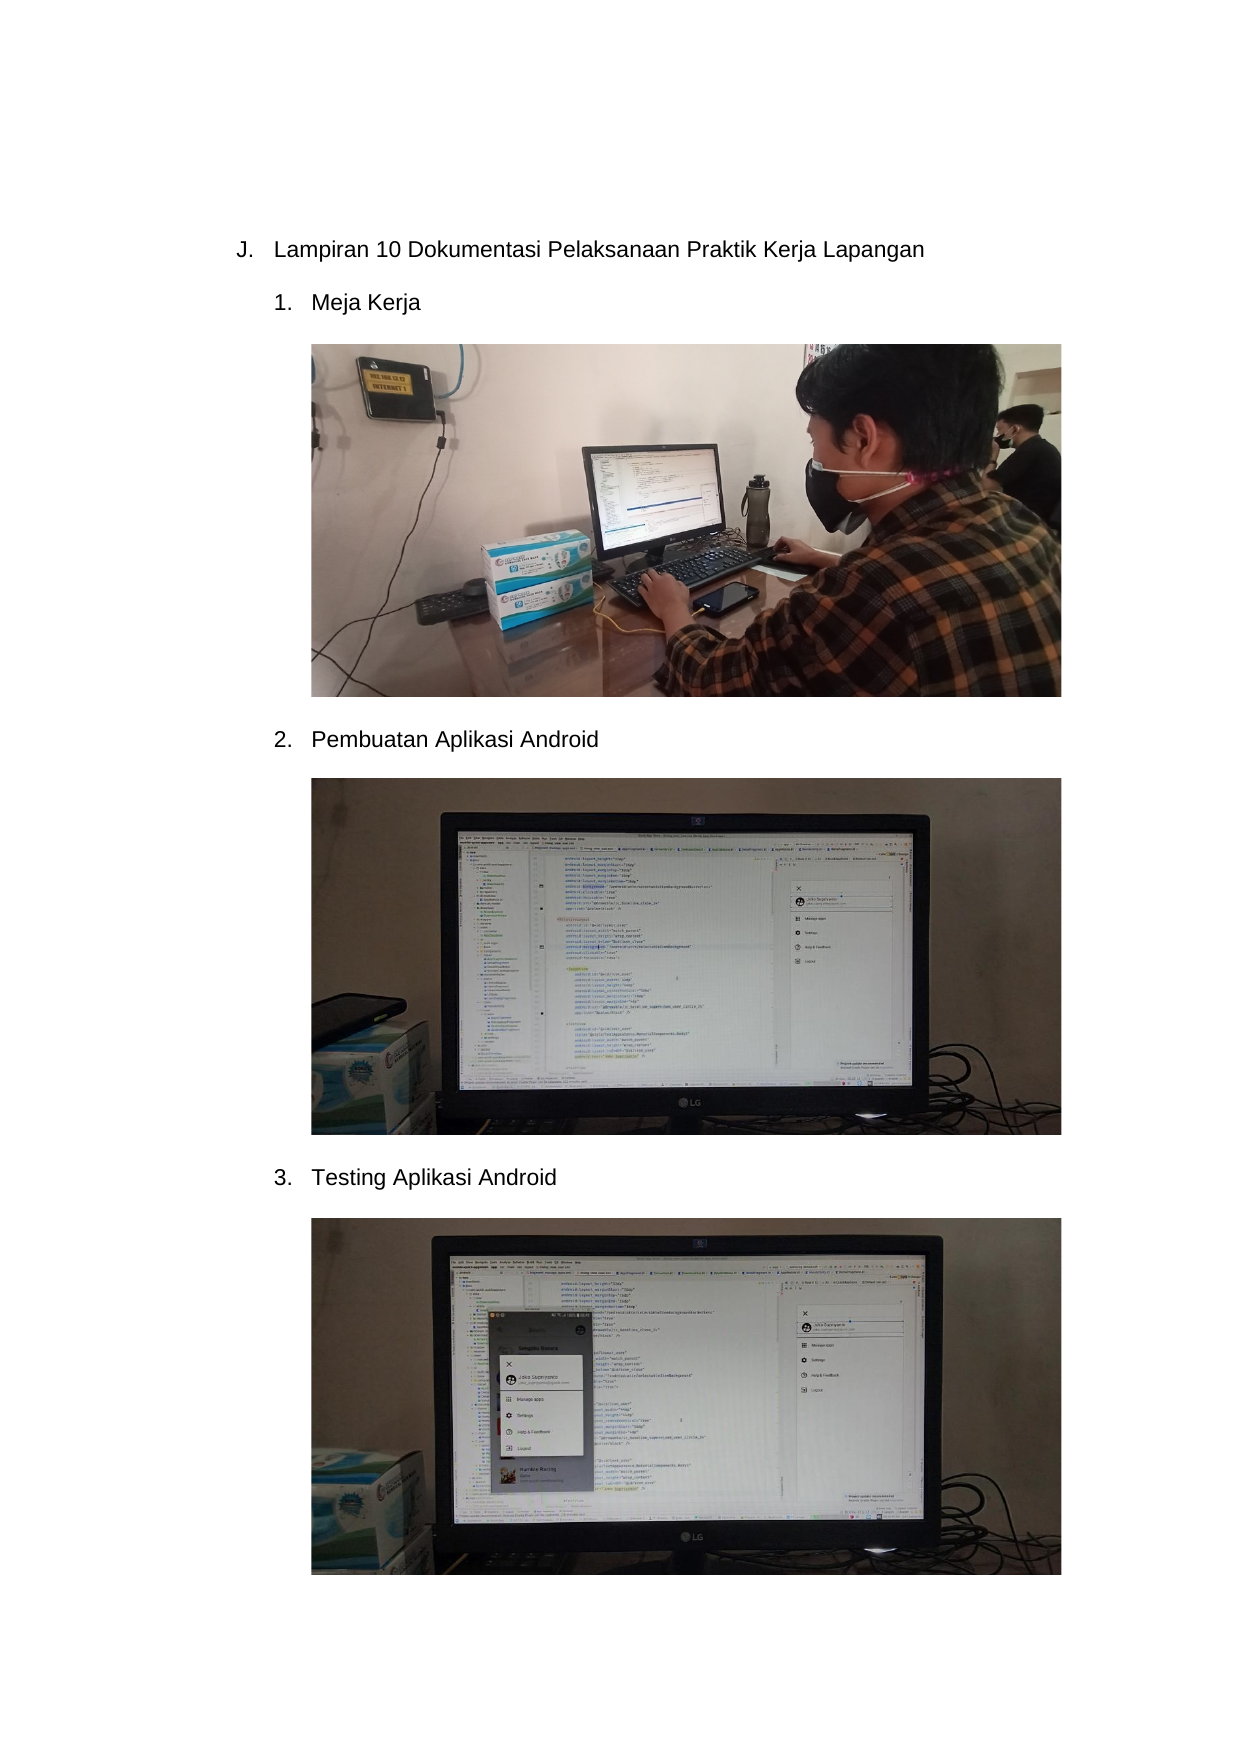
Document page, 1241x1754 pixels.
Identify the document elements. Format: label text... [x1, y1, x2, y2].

title Lampiran 10 Dokumentasi Pelaksanaan Praktik Kerja Lapangan [236, 236, 1063, 263]
picture [311, 1218, 1062, 1575]
title Pembuatan Aplikasi Android [274, 726, 1063, 752]
picture [311, 778, 1062, 1135]
picture [311, 344, 1062, 697]
